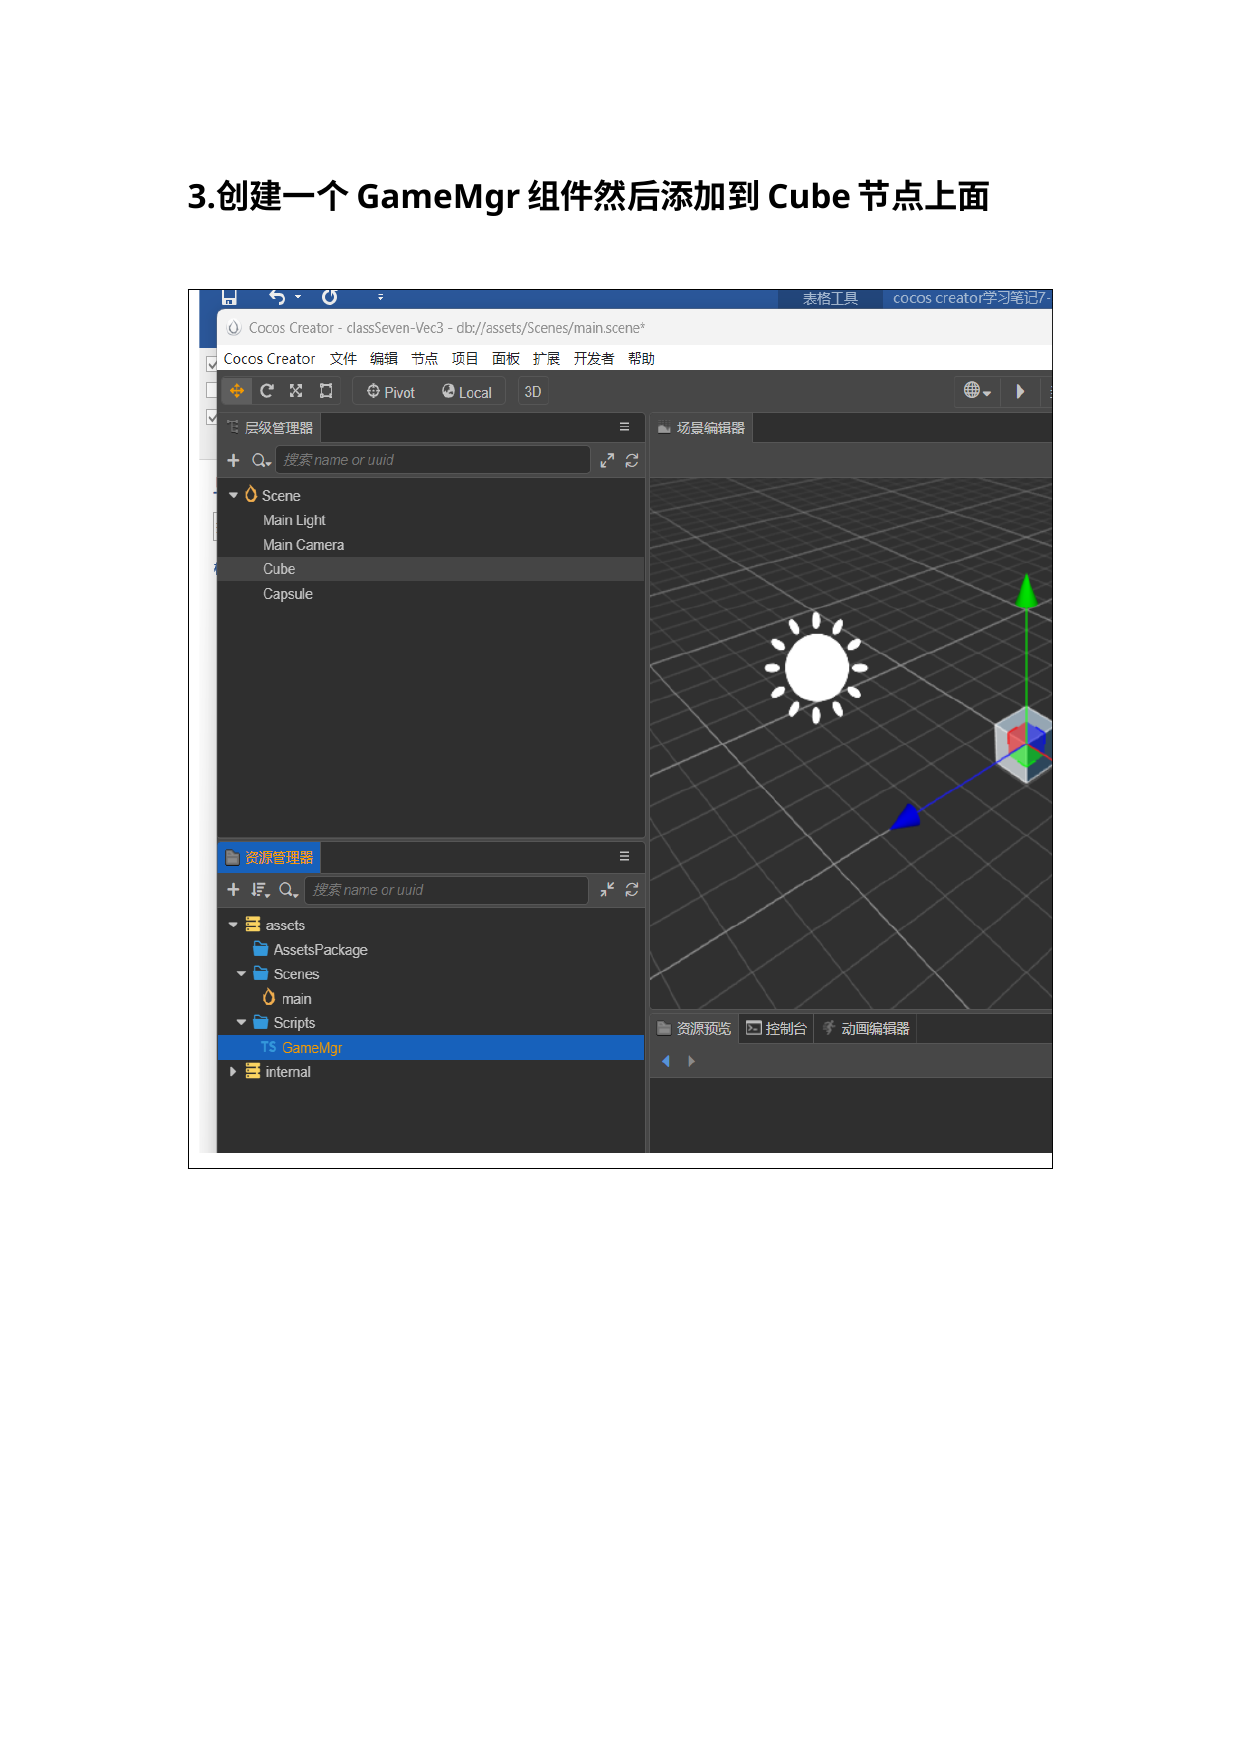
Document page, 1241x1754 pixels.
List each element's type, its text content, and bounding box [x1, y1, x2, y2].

subtitle 3.创建一个GameMgr组件然后添加到Cube节点上面 [187, 162, 1053, 227]
picture [199, 290, 1053, 1153]
table_header [189, 290, 1052, 1168]
